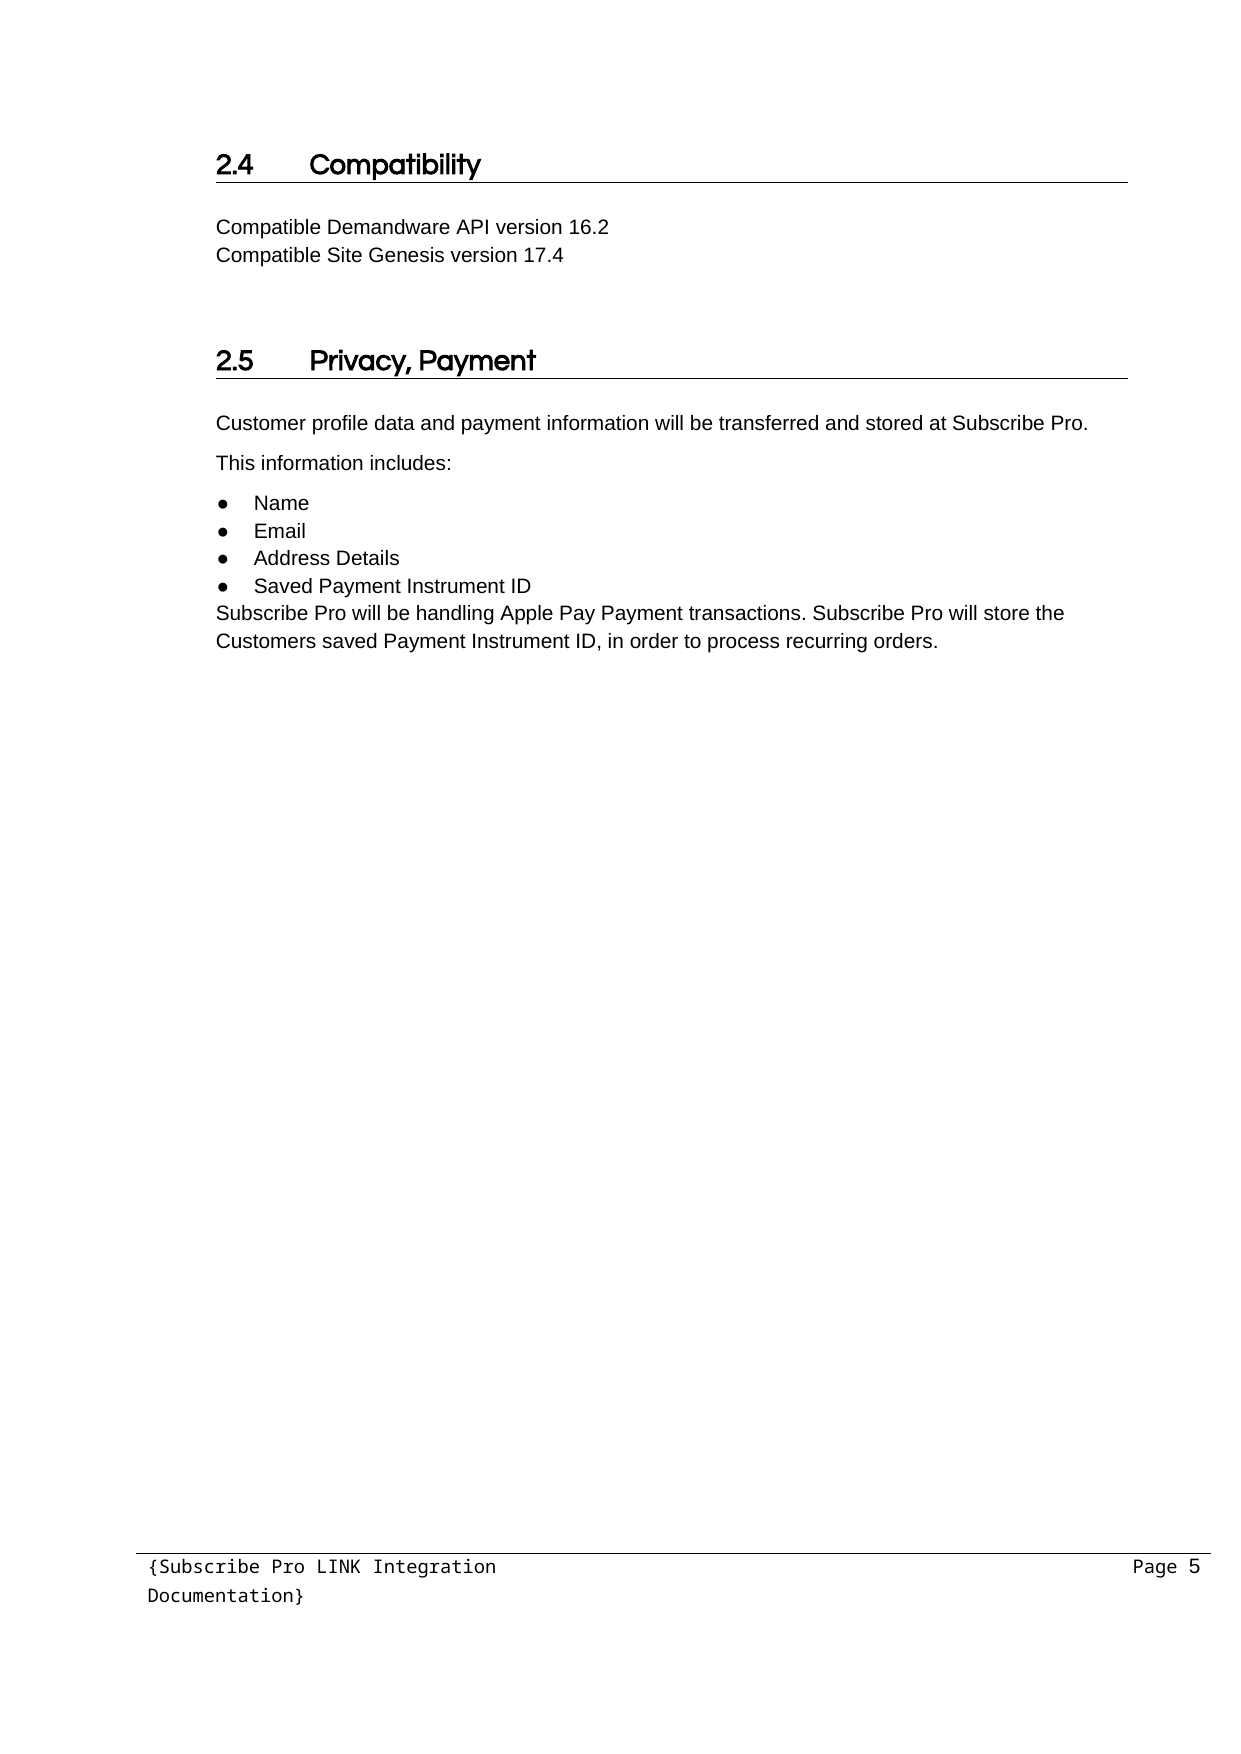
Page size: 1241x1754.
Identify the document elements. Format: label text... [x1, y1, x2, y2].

text Customer profile data and payment information will be transferred and stored at Subscribe Pro. [216, 411, 1128, 435]
list Email [216, 519, 1128, 543]
subtitle Compatibility [216, 150, 1128, 182]
list Name [216, 491, 1128, 515]
list Address Details [216, 546, 1128, 570]
text Compatible Site Genesis version 17.4 [216, 243, 1128, 267]
subtitle Privacy, Payment [216, 346, 1128, 378]
text Subscribe Pro will be handling Apple Pay Payment transactions. Subscribe Pro will store the Customers saved Payment Instrument ID, in order to process recurring orders. [216, 601, 1128, 653]
text This information includes: [216, 451, 1128, 475]
text Compatible Demandware API version 16.2 [216, 215, 1128, 239]
list Saved Payment Instrument ID [216, 574, 1128, 598]
